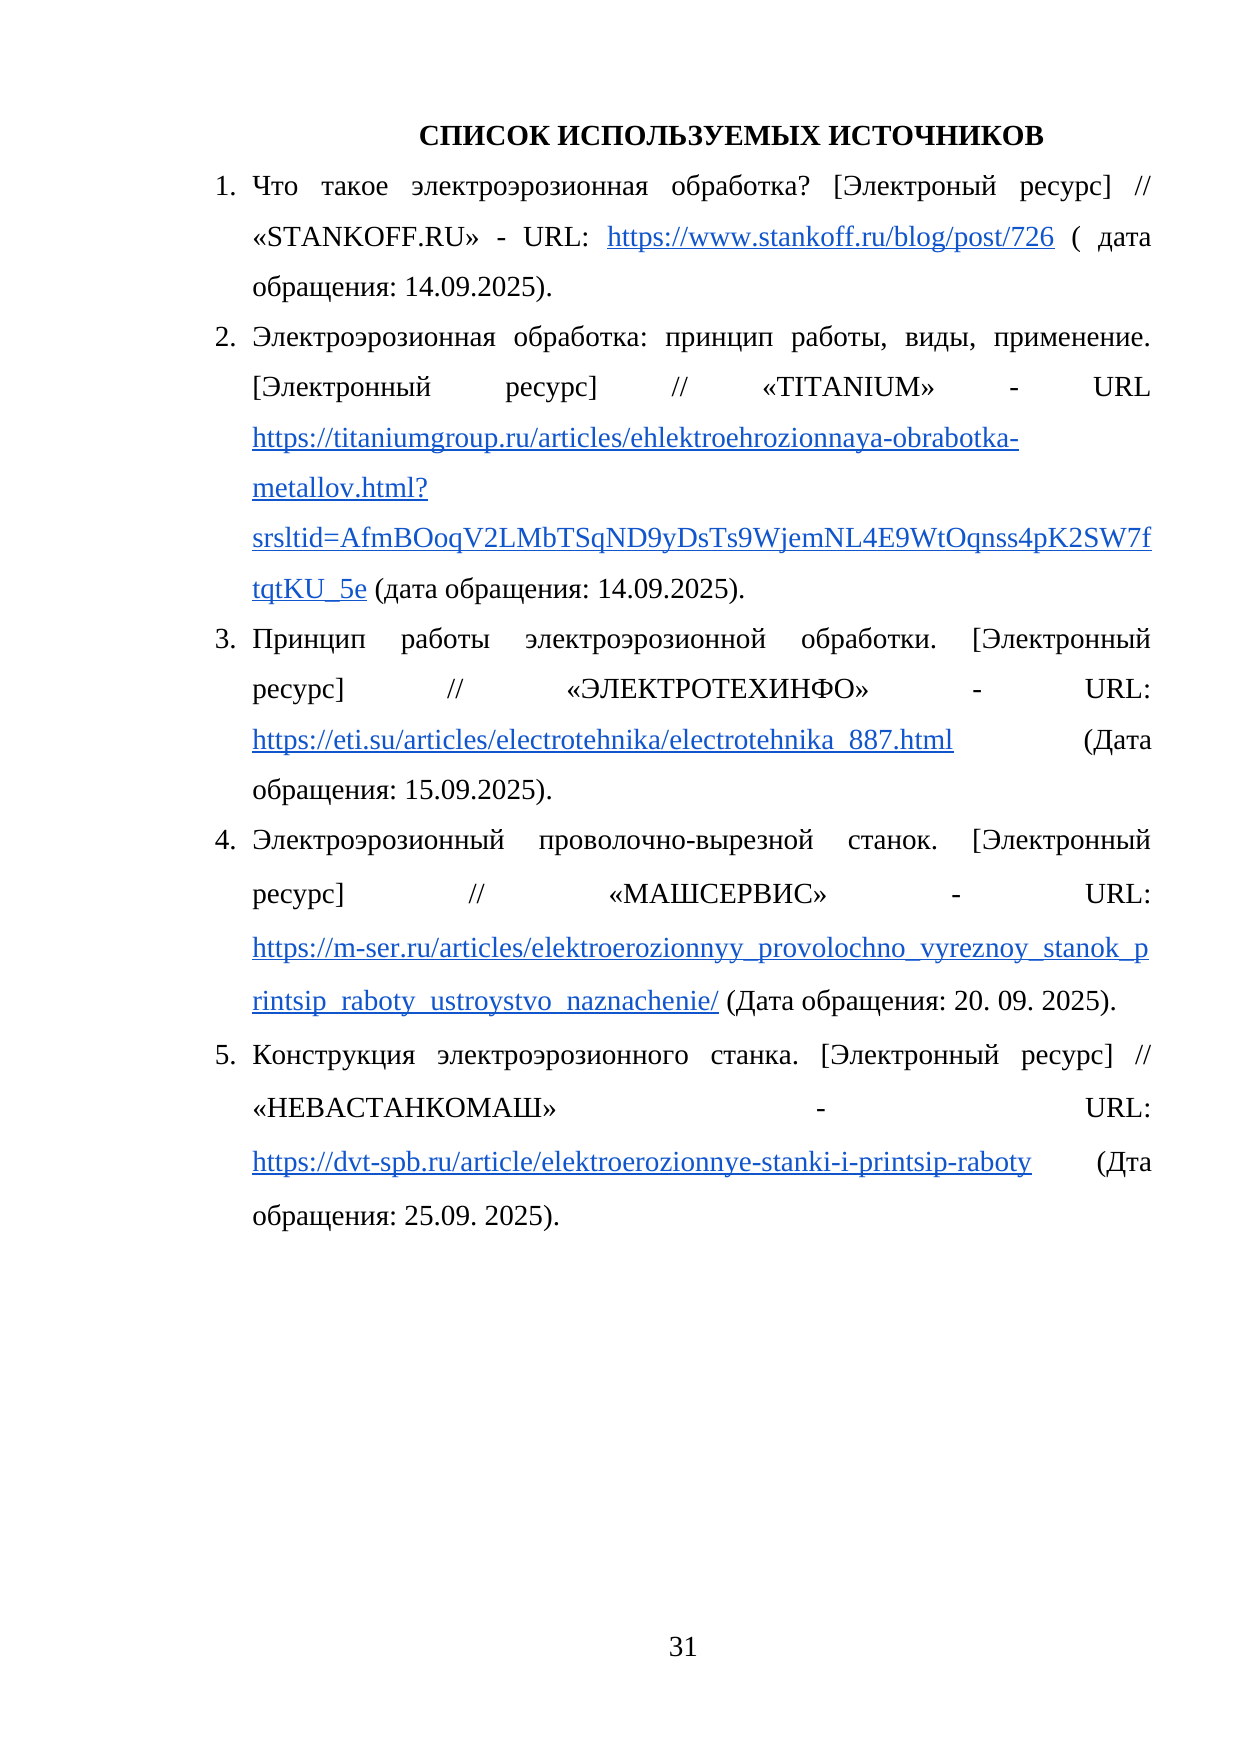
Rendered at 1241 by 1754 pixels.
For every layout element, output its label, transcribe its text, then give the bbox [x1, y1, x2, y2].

list Что такое электроэрозионная обработка? [Электроный ресурс] // «STANKOFF.RU» - URL: https://www.stankoff.ru/blog/post/726 ( дата обращения: 14.09.2025). [214, 168, 1152, 302]
subtitle СПИСОК ИСПОЛЬЗУЕМЫХ ИСТОЧНИКОВ [177, 118, 1212, 152]
list Электроэрозионный проволочно-вырезной станок. [Электронный ресурс] // «МАШСЕРВИС» - URL: https://m-ser.ru/articles/elektroerozionnyy_provolochno_vyreznoy_stanok_printsip_raboty_ustroystvo_naznachenie/ (Дата обращения: 20. 09. 2025). [214, 822, 1152, 1017]
list Электроэрозионная обработка: принцип работы, виды, применение. [Электронный ресурс] // «TITANIUM» - URL https://titaniumgroup.ru/articles/ehlektroehrozionnaya-obrabotka-metallov.html?srsltid=AfmBOoqV2LMbTSqND9yDsTs9WjemNL4E9WtOqnss4pK2SW7ftqtKU_5e (дата обращения: 14.09.2025). [214, 319, 1152, 604]
list Конструкция электроэрозионного станка. [Электронный ресурс] // «НЕВАСТАНКОМАШ» - URL: https://dvt-spb.ru/article/elektroerozionnye-stanki-i-printsip-raboty (Дта обращения: 25.09. 2025). [214, 1037, 1152, 1231]
list Принцип работы электроэрозионной обработки. [Электронный ресурс] // «ЭЛЕКТРОТЕХИНФО» - URL: https://eti.su/articles/electrotehnika/electrotehnika_887.html (Дата обращения: 15.09.2025). [214, 621, 1152, 806]
